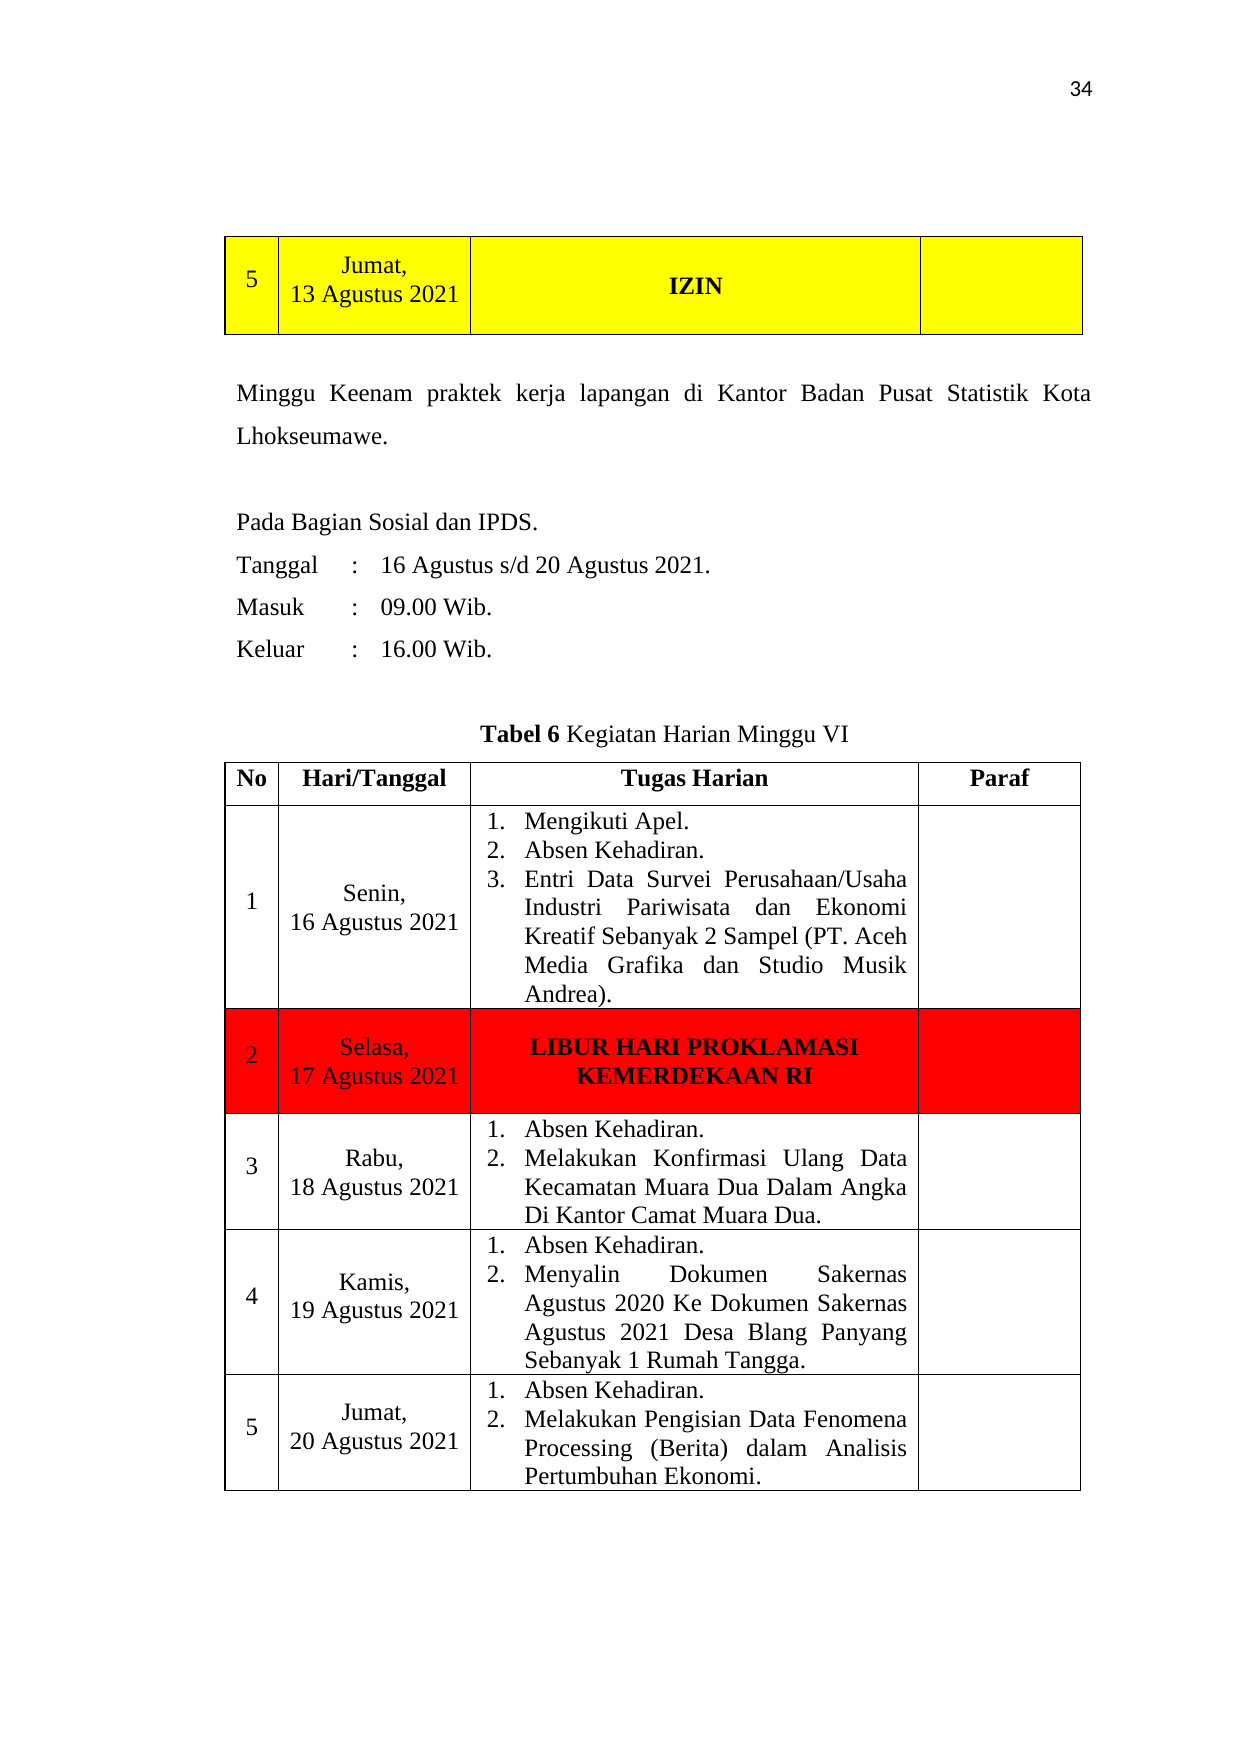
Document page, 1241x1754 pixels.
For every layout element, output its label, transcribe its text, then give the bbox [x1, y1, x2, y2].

table_header : [340, 550, 369, 592]
table_header Hari/Tanggal [279, 763, 470, 805]
table_cell Absen Kehadiran. Melakukan Konfirmasi Ulang Data Kecamatan Muara Dua Dalam Angka Di Kantor Camat Muara Dua. [471, 1114, 918, 1229]
table_cell : [340, 634, 369, 676]
table_cell 3 [226, 1114, 278, 1229]
list Pada Bagian Sosial dan IPDS. [236, 507, 1092, 536]
table_cell 2 [226, 1009, 278, 1113]
table_cell 09.00 Wib. [369, 592, 1075, 634]
table_cell [919, 1009, 1080, 1113]
table_cell Kamis, 19 Agustus 2021 [279, 1230, 470, 1374]
table_cell 5 [226, 237, 278, 334]
table_cell Jumat, 20 Agustus 2021 [279, 1375, 470, 1490]
table_cell Masuk [225, 592, 340, 634]
table_cell [919, 1230, 1080, 1374]
table_cell 5 [226, 1375, 278, 1490]
table_cell Keluar [225, 634, 340, 676]
table_cell [919, 806, 1080, 1007]
table_cell 16.00 Wib. [369, 634, 1075, 676]
table_cell [919, 1375, 1080, 1490]
table_cell : [340, 592, 369, 634]
table_cell Absen Kehadiran. Menyalin Dokumen Sakernas Agustus 2020 Ke Dokumen Sakernas Agustus 2021 Desa Blang Panyang Sebanyak 1 Rumah Tangga. [471, 1230, 918, 1374]
table_cell Jumat, 13 Agustus 2021 [279, 237, 470, 334]
table_cell Rabu, 18 Agustus 2021 [279, 1114, 470, 1229]
table_cell IZIN [471, 237, 920, 334]
table_cell Senin, 16 Agustus 2021 [279, 806, 470, 1007]
table_header Tanggal [225, 550, 340, 592]
table_cell Mengikuti Apel. Absen Kehadiran. Entri Data Survei Perusahaan/Usaha Industri Pariwisata dan Ekonomi Kreatif Sebanyak 2 Sampel (PT. Aceh Media Grafika dan Studio Musik Andrea). [471, 806, 918, 1007]
table_cell 4 [226, 1230, 278, 1374]
list Minggu Keenam praktek kerja lapangan di Kantor Badan Pusat Statistik Kota Lhokseumawe. [236, 378, 1092, 450]
table_cell 1 [226, 806, 278, 1007]
table_cell Selasa, 17 Agustus 2021 [279, 1009, 470, 1113]
table_cell LIBUR HARI PROKLAMASI KEMERDEKAAN RI [471, 1009, 918, 1113]
table_header 16 Agustus s/d 20 Agustus 2021. [369, 550, 1075, 592]
table_cell [921, 237, 1082, 334]
table_header Paraf [919, 763, 1080, 805]
table_cell Absen Kehadiran. Melakukan Pengisian Data Fenomena Processing (Berita) dalam Analisis Pertumbuhan Ekonomi. [471, 1375, 918, 1490]
table_header No [226, 763, 278, 805]
table_cell [919, 1114, 1080, 1229]
table_header Tugas Harian [471, 763, 918, 805]
text Tabel 6 Kegiatan Harian Minggu VI [236, 719, 1092, 748]
